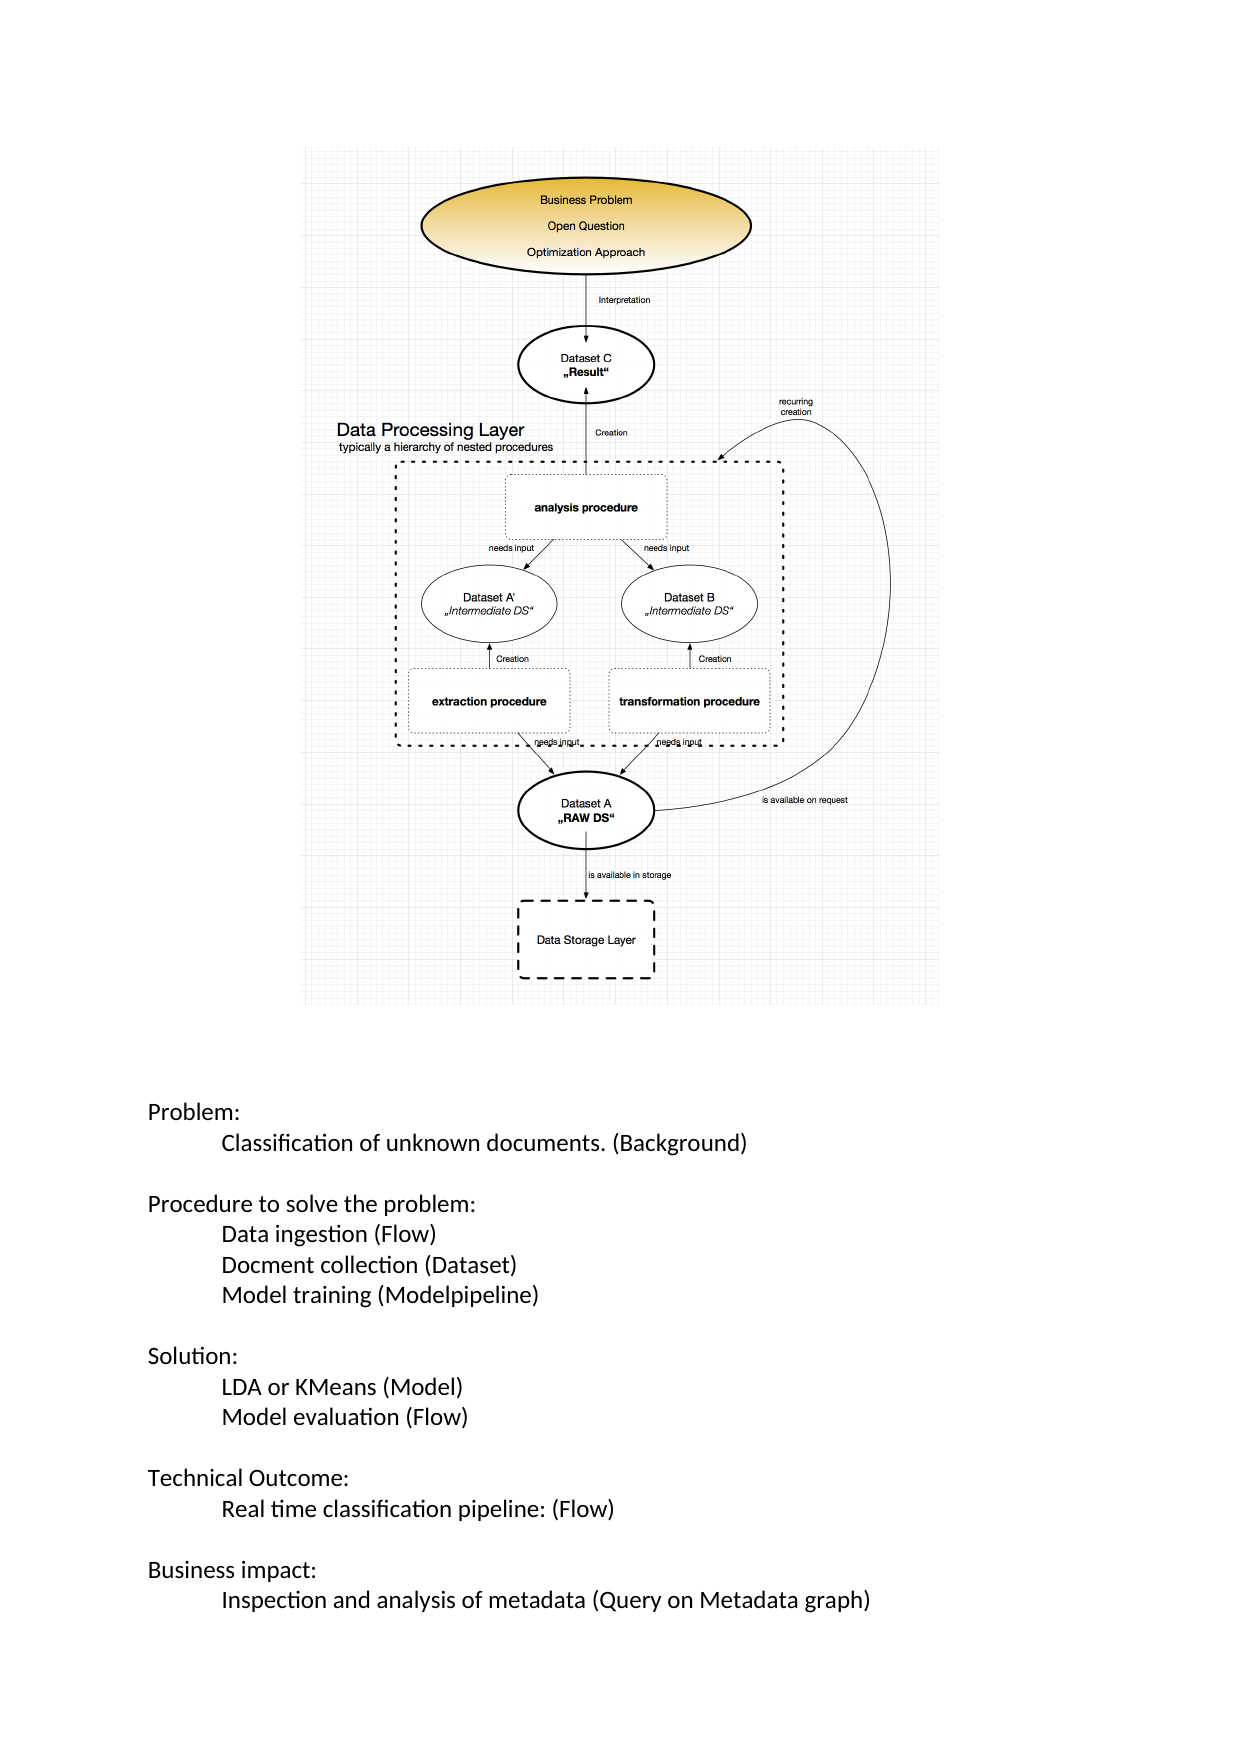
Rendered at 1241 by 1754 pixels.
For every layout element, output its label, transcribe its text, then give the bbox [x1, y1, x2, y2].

text Data ingestion (Flow) Docment collection (Dataset) Model training (Modelpipeline) [221, 1218, 1093, 1310]
text Technical Outcome: [148, 1432, 1093, 1493]
text LDA or KMeans (Model) [148, 1371, 1093, 1401]
text Inspection and analysis of metadata (Query on Metadata graph) [148, 1584, 1093, 1615]
text Problem: Classification of unknown documents. (Background) [148, 1096, 1093, 1188]
text Solution: [148, 1310, 1093, 1371]
text Business impact: [148, 1523, 1093, 1584]
text Model evaluation (Flow) [148, 1401, 1093, 1432]
text Real time classification pipeline: (Flow) [148, 1493, 1093, 1523]
picture [301, 147, 940, 1005]
text Procedure to solve the problem: [148, 1188, 1093, 1218]
